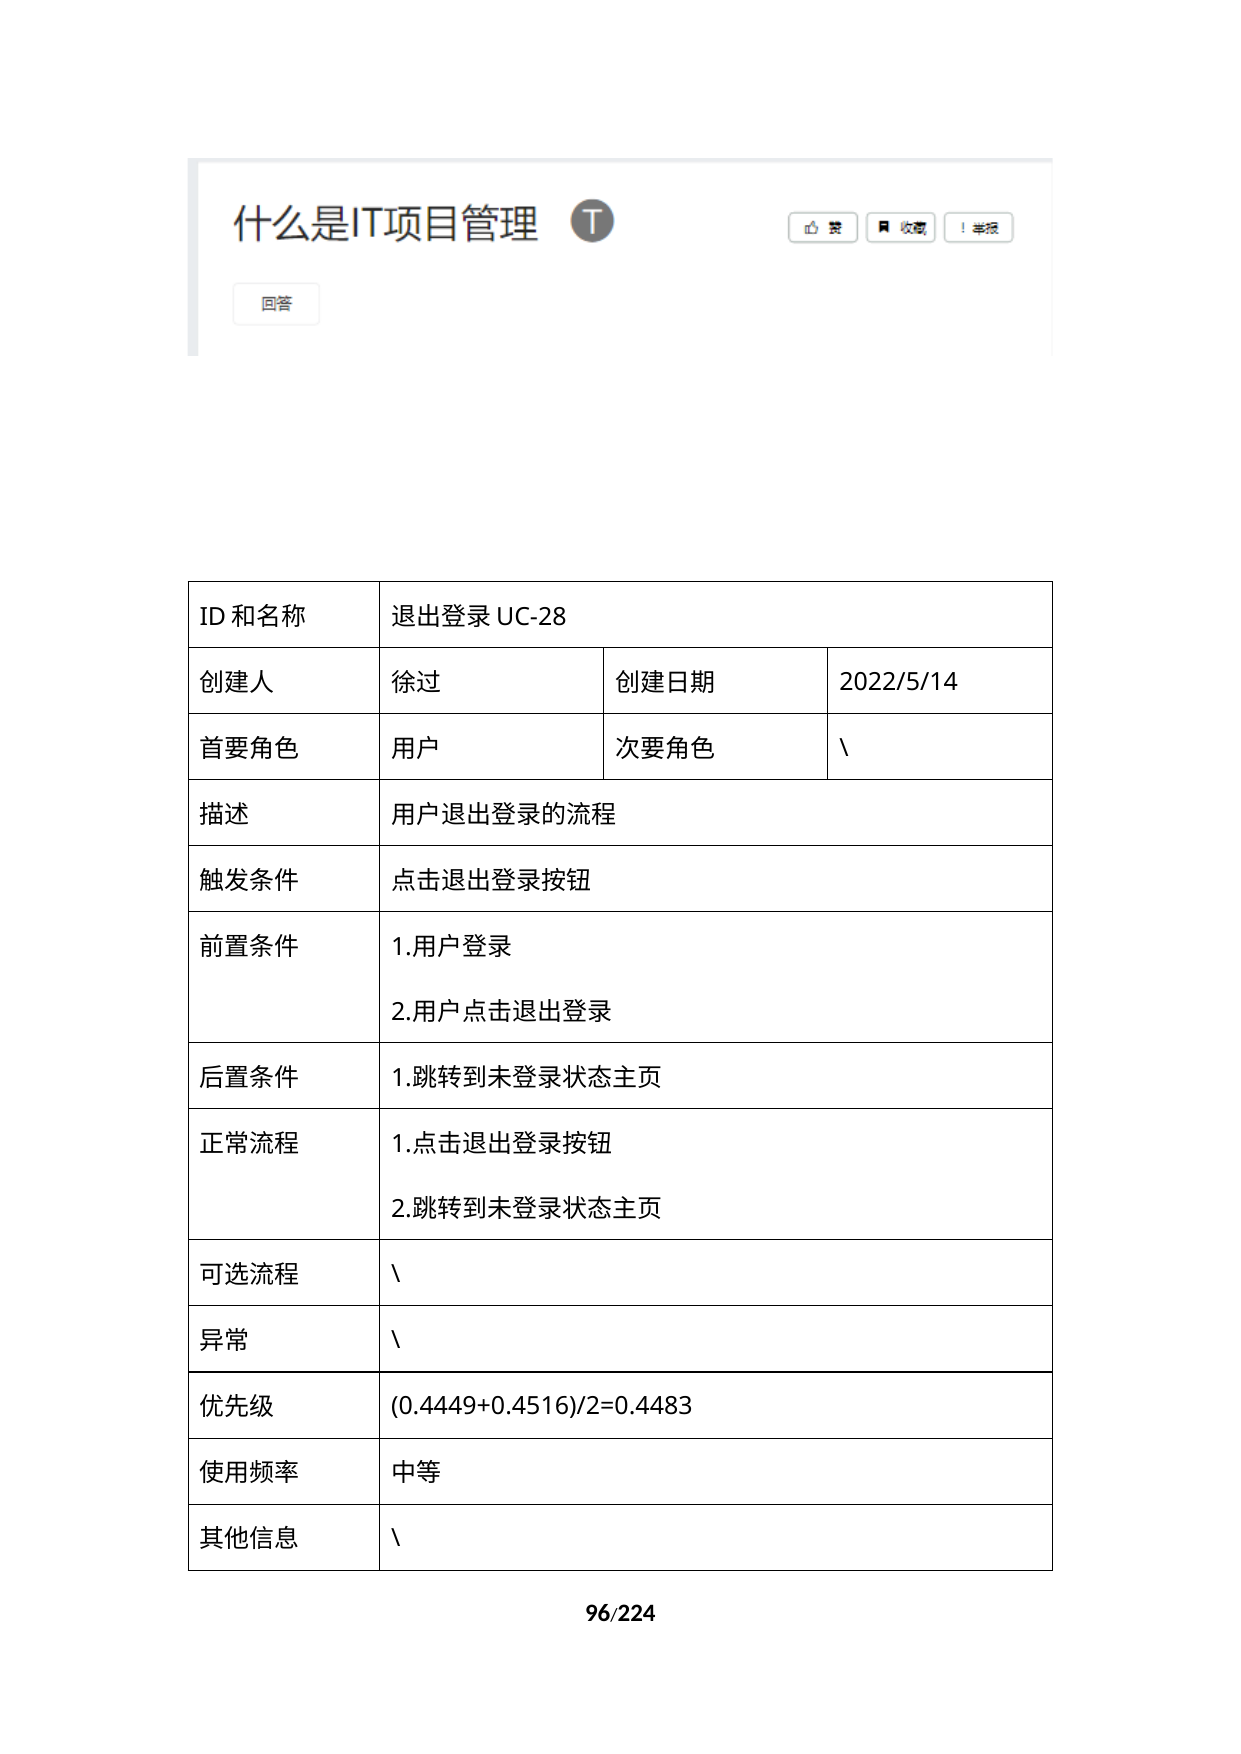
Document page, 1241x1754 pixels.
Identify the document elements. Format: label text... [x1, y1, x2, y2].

table_cell 用户退出登录的流程 [380, 780, 1052, 845]
table_cell 描述 [189, 780, 379, 845]
table_cell 2022/5/14 [828, 648, 1052, 713]
table_cell (0.4449+0.4516)/2=0.4483 [380, 1373, 1052, 1437]
table_header ID和名称 [189, 582, 379, 647]
table_cell 次要角色 [604, 714, 827, 779]
table_cell 优先级 [189, 1373, 379, 1437]
table_cell 异常 [189, 1306, 379, 1371]
picture [187, 158, 1053, 356]
table_cell 点击退出登录按钮 [380, 846, 1052, 911]
table_cell 创建人 [189, 648, 379, 713]
table_cell 前置条件 [189, 912, 379, 1042]
table_cell 可选流程 [189, 1240, 379, 1305]
table_cell 创建日期 [604, 648, 827, 713]
table_cell 中等 [380, 1439, 1052, 1503]
table_cell 1.点击退出登录按钮 2.跳转到未登录状态主页 [380, 1109, 1052, 1239]
table_cell 1.用户登录 2.用户点击退出登录 [380, 912, 1052, 1042]
table_cell \ [380, 1240, 1052, 1305]
table_cell \ [380, 1306, 1052, 1371]
table_header 退出登录UC-28 [380, 582, 1052, 647]
table_cell 使用频率 [189, 1439, 379, 1503]
table_cell 触发条件 [189, 846, 379, 911]
table_cell \ [828, 714, 1052, 779]
table_cell 其他信息 [189, 1505, 379, 1569]
table_cell 用户 [380, 714, 603, 779]
table_cell \ [380, 1505, 1052, 1569]
table_cell 徐过 [380, 648, 603, 713]
table_cell 首要角色 [189, 714, 379, 779]
table_cell 正常流程 [189, 1109, 379, 1239]
table_cell 后置条件 [189, 1043, 379, 1108]
table_cell 1.跳转到未登录状态主页 [380, 1043, 1052, 1108]
